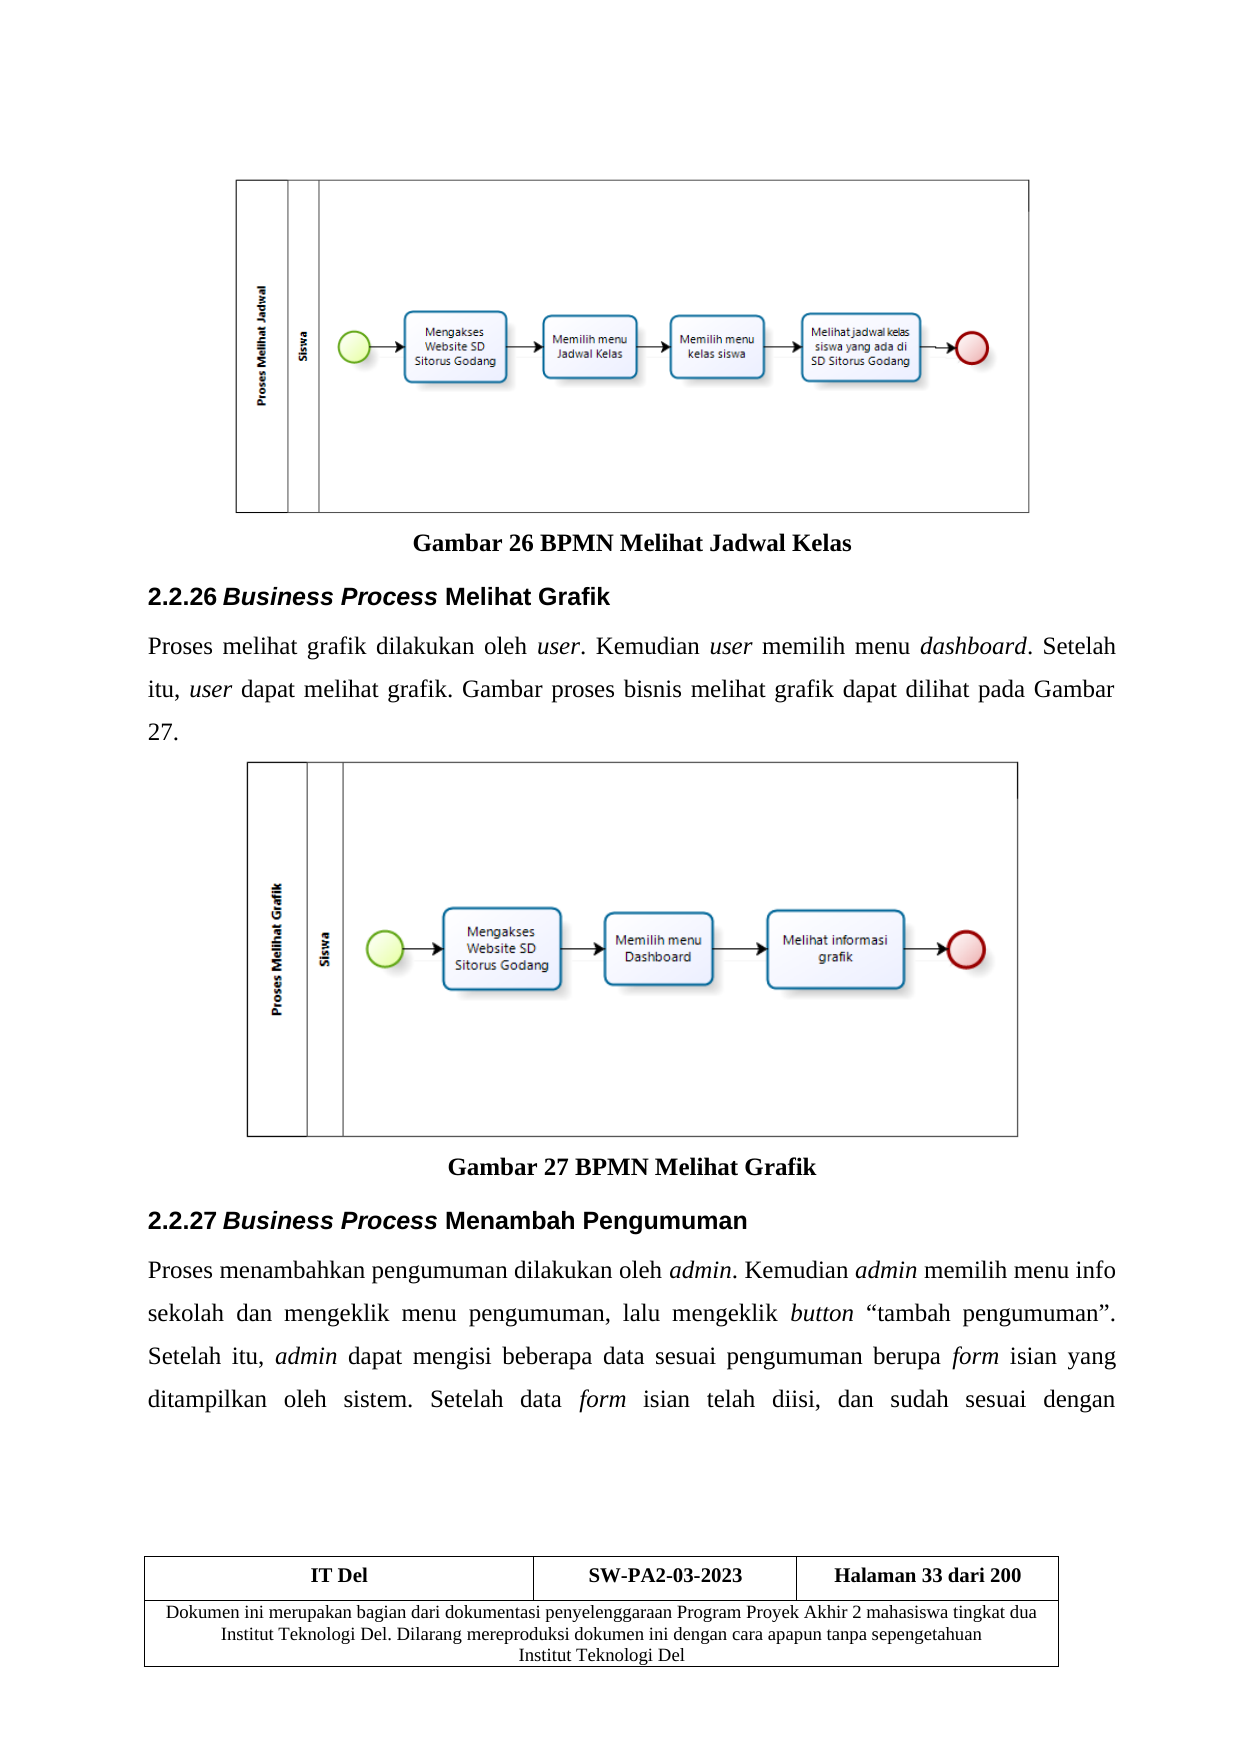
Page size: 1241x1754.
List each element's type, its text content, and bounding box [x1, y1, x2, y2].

list Business Process Menambah Pengumuman [148, 1206, 1116, 1234]
text Gambar 26 BPMN Melihat Jadwal Kelas [148, 528, 1116, 557]
text Gambar 27 BPMN Melihat Grafik [148, 1152, 1116, 1181]
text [148, 1255, 1116, 1413]
picture [215, 177, 1049, 514]
picture [223, 760, 1040, 1138]
list Business Process Melihat Grafik [148, 582, 1116, 611]
text Proses melihat grafik dilakukan oleh user. Kemudian user memilih menu dashboard. Setelah itu, user dapat melihat grafik. Gambar proses bisnis melihat grafik dapat dilihat pada Gambar 27. [148, 631, 1116, 746]
